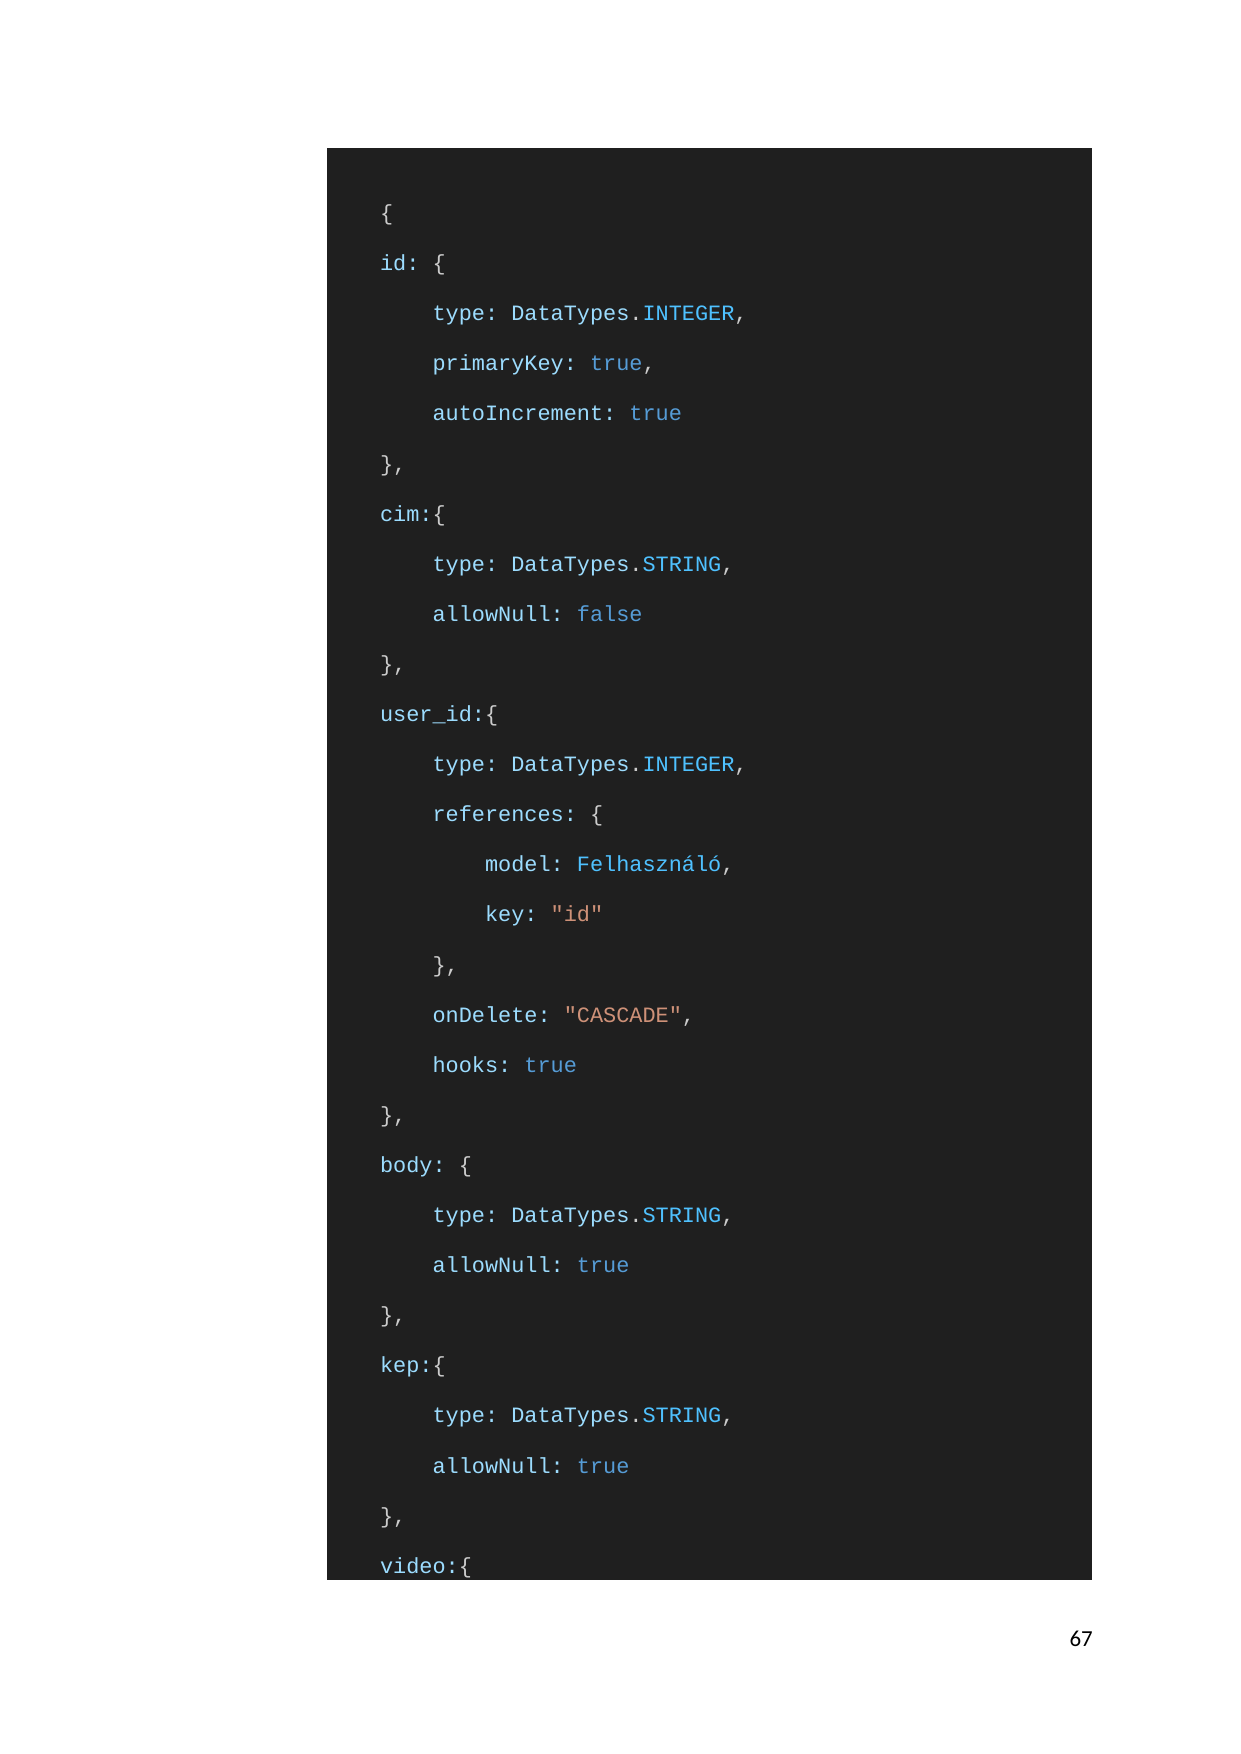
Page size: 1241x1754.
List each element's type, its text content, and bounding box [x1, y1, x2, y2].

text references: { [327, 803, 1092, 828]
text }, [327, 653, 1092, 678]
text allowNull: false [327, 603, 1092, 628]
text allowNull: true [327, 1455, 1092, 1479]
text type: DataTypes.STRING, [327, 553, 1092, 578]
text id: { [327, 252, 1092, 277]
text }, [327, 1104, 1092, 1129]
text allowNull: true [327, 1254, 1092, 1279]
text type: DataTypes.STRING, [327, 1405, 1092, 1429]
text primaryKey: true, [327, 352, 1092, 377]
text model: Felhasználó, [327, 853, 1092, 878]
text key: "id" [327, 904, 1092, 928]
text }, [327, 453, 1092, 477]
text cim:{ [327, 503, 1092, 528]
text video:{ [327, 1555, 1092, 1580]
text kep:{ [327, 1354, 1092, 1379]
text type: DataTypes.INTEGER, [327, 753, 1092, 778]
text autoIncrement: true [327, 403, 1092, 427]
text user_id:{ [327, 703, 1092, 728]
text hooks: true [327, 1054, 1092, 1079]
text body: { [327, 1154, 1092, 1179]
text { [327, 202, 1092, 227]
text }, [327, 1304, 1092, 1329]
text }, [327, 954, 1092, 978]
text }, [327, 1505, 1092, 1530]
text onDelete: "CASCADE", [327, 1004, 1092, 1029]
text type: DataTypes.INTEGER, [327, 302, 1092, 327]
text type: DataTypes.STRING, [327, 1204, 1092, 1229]
